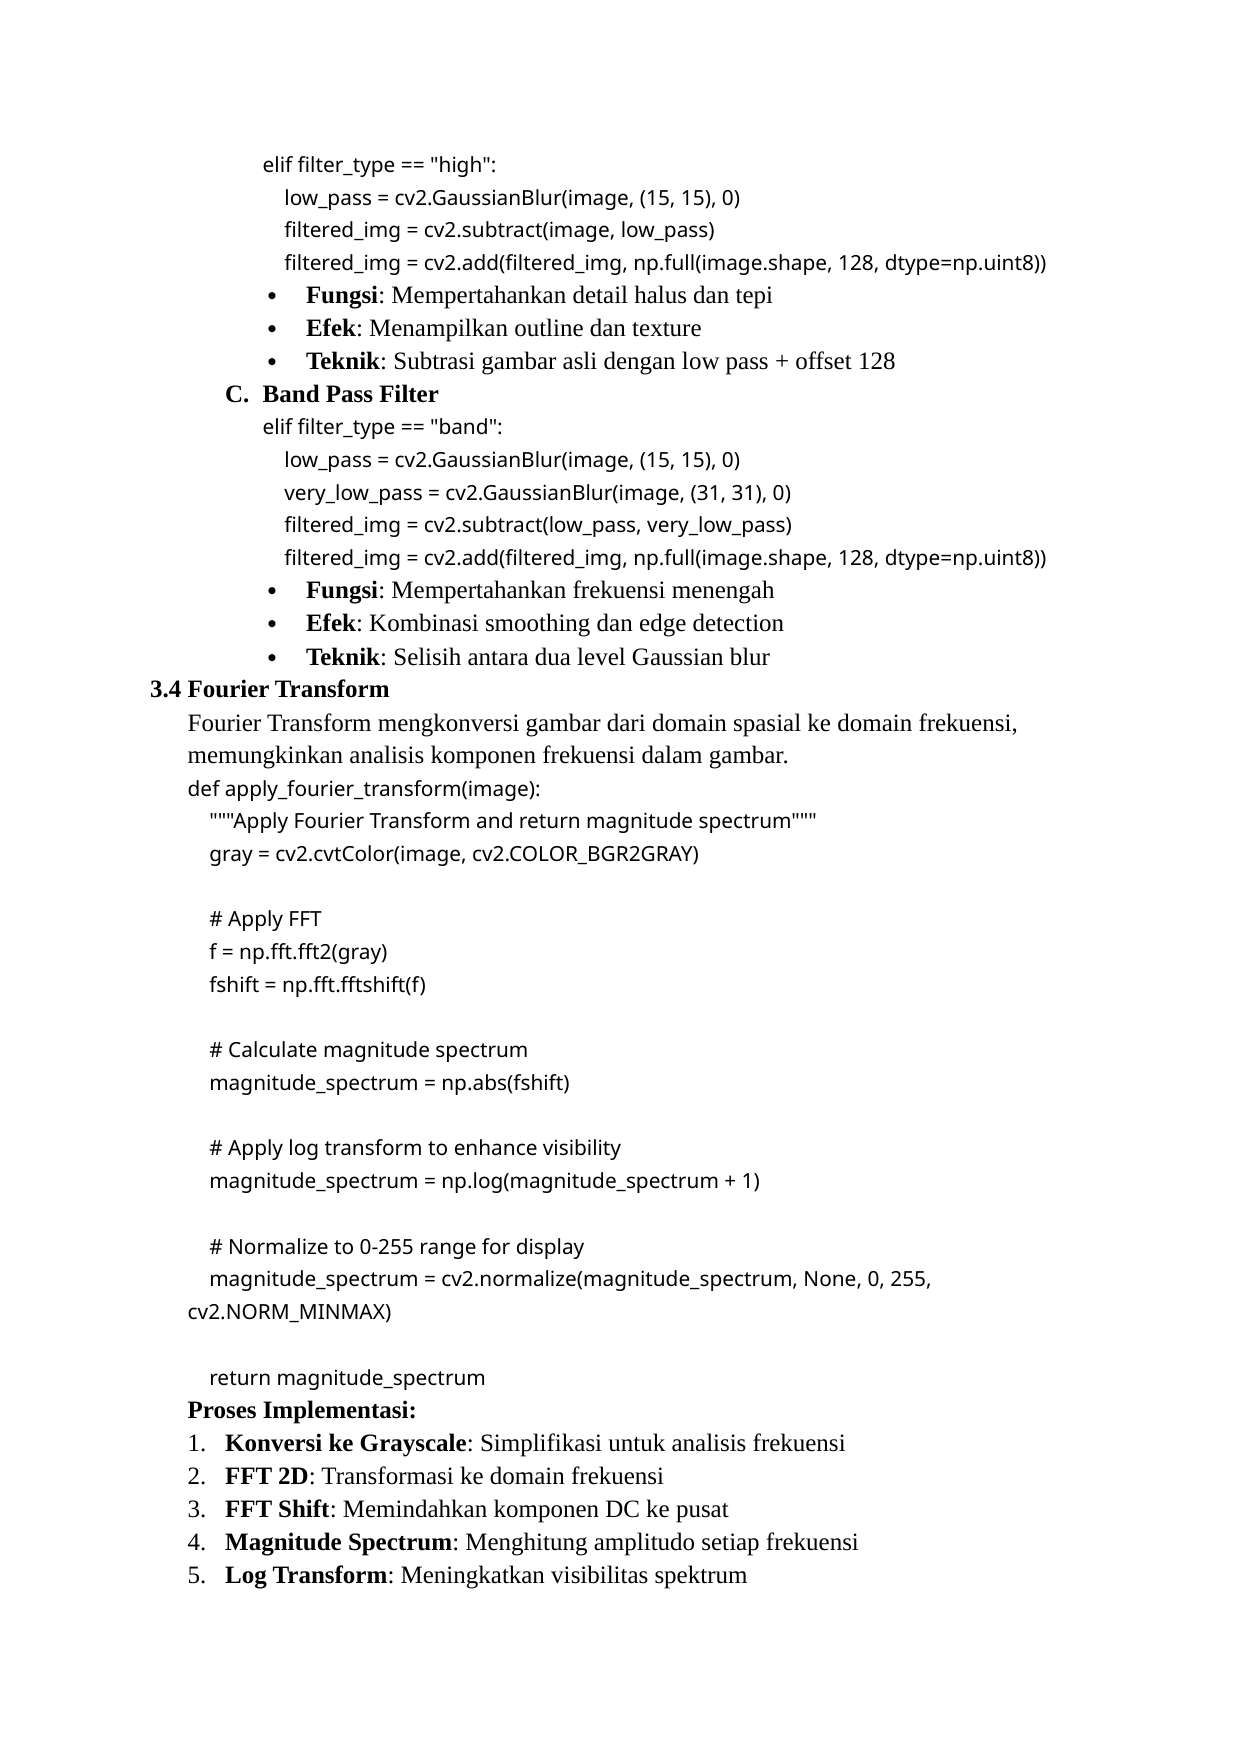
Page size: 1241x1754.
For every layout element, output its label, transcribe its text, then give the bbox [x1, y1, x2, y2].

list Fungsi: Mempertahankan frekuensi menengah [268, 576, 1090, 604]
list def apply_fourier_transform(image): [187, 774, 1090, 802]
list Proses Implementasi: [187, 1395, 1090, 1424]
list f = np.fft.fft2(gray) [187, 937, 1090, 966]
list gray = cv2.cvtColor(image, cv2.COLOR_BGR2GRAY) [187, 839, 1090, 867]
list Fourier Transform [150, 674, 1090, 703]
list FFT Shift: Memindahkan komponen DC ke pusat [187, 1494, 1090, 1523]
list FFT 2D: Transformasi ke domain frekuensi [187, 1461, 1090, 1490]
list elif filter_type == "high": [262, 150, 1090, 178]
list """Apply Fourier Transform and return magnitude spectrum""" [187, 806, 1090, 835]
list Fungsi: Mempertahankan detail halus dan tepi [268, 280, 1090, 309]
list Band Pass Filter [225, 379, 1090, 408]
list # Calculate magnitude spectrum [187, 1035, 1090, 1064]
list Magnitude Spectrum: Menghitung amplitudo setiap frekuensi [187, 1527, 1090, 1556]
list magnitude_spectrum = cv2.normalize(magnitude_spectrum, None, 0, 255, cv2.NORM_MINMAX) [187, 1264, 1090, 1325]
list filtered_img = cv2.subtract(image, low_pass) [262, 215, 1090, 244]
list return magnitude_spectrum [187, 1363, 1090, 1391]
list filtered_img = cv2.subtract(low_pass, very_low_pass) [262, 510, 1090, 539]
list low_pass = cv2.GaussianBlur(image, (15, 15), 0) [262, 183, 1090, 211]
list Teknik: Subtrasi gambar asli dengan low pass + offset 128 [268, 346, 1090, 375]
list very_low_pass = cv2.GaussianBlur(image, (31, 31), 0) [262, 478, 1090, 506]
list Efek: Menampilkan outline dan texture [268, 313, 1090, 342]
list elif filter_type == "band": [262, 412, 1090, 441]
list filtered_img = cv2.add(filtered_img, np.full(image.shape, 128, dtype=np.uint8)) [262, 248, 1090, 276]
list Fourier Transform mengkonversi gambar dari domain spasial ke domain frekuensi, memungkinkan analisis komponen frekuensi dalam gambar. [187, 708, 1090, 769]
list # Apply FFT [187, 904, 1090, 933]
list low_pass = cv2.GaussianBlur(image, (15, 15), 0) [262, 445, 1090, 473]
list Teknik: Selisih antara dua level Gaussian blur [268, 642, 1090, 670]
list Log Transform: Meningkatkan visibilitas spektrum [187, 1560, 1090, 1589]
list magnitude_spectrum = np.abs(fshift) [187, 1068, 1090, 1096]
list Efek: Kombinasi smoothing dan edge detection [268, 608, 1090, 637]
list # Normalize to 0-255 range for display [187, 1232, 1090, 1260]
list Konversi ke Grayscale: Simplifikasi untuk analisis frekuensi [187, 1428, 1090, 1457]
list filtered_img = cv2.add(filtered_img, np.full(image.shape, 128, dtype=np.uint8)) [262, 543, 1090, 571]
list magnitude_spectrum = np.log(magnitude_spectrum + 1) [187, 1166, 1090, 1194]
list fshift = np.fft.fftshift(f) [187, 970, 1090, 998]
list # Apply log transform to enhance visibility [187, 1133, 1090, 1162]
